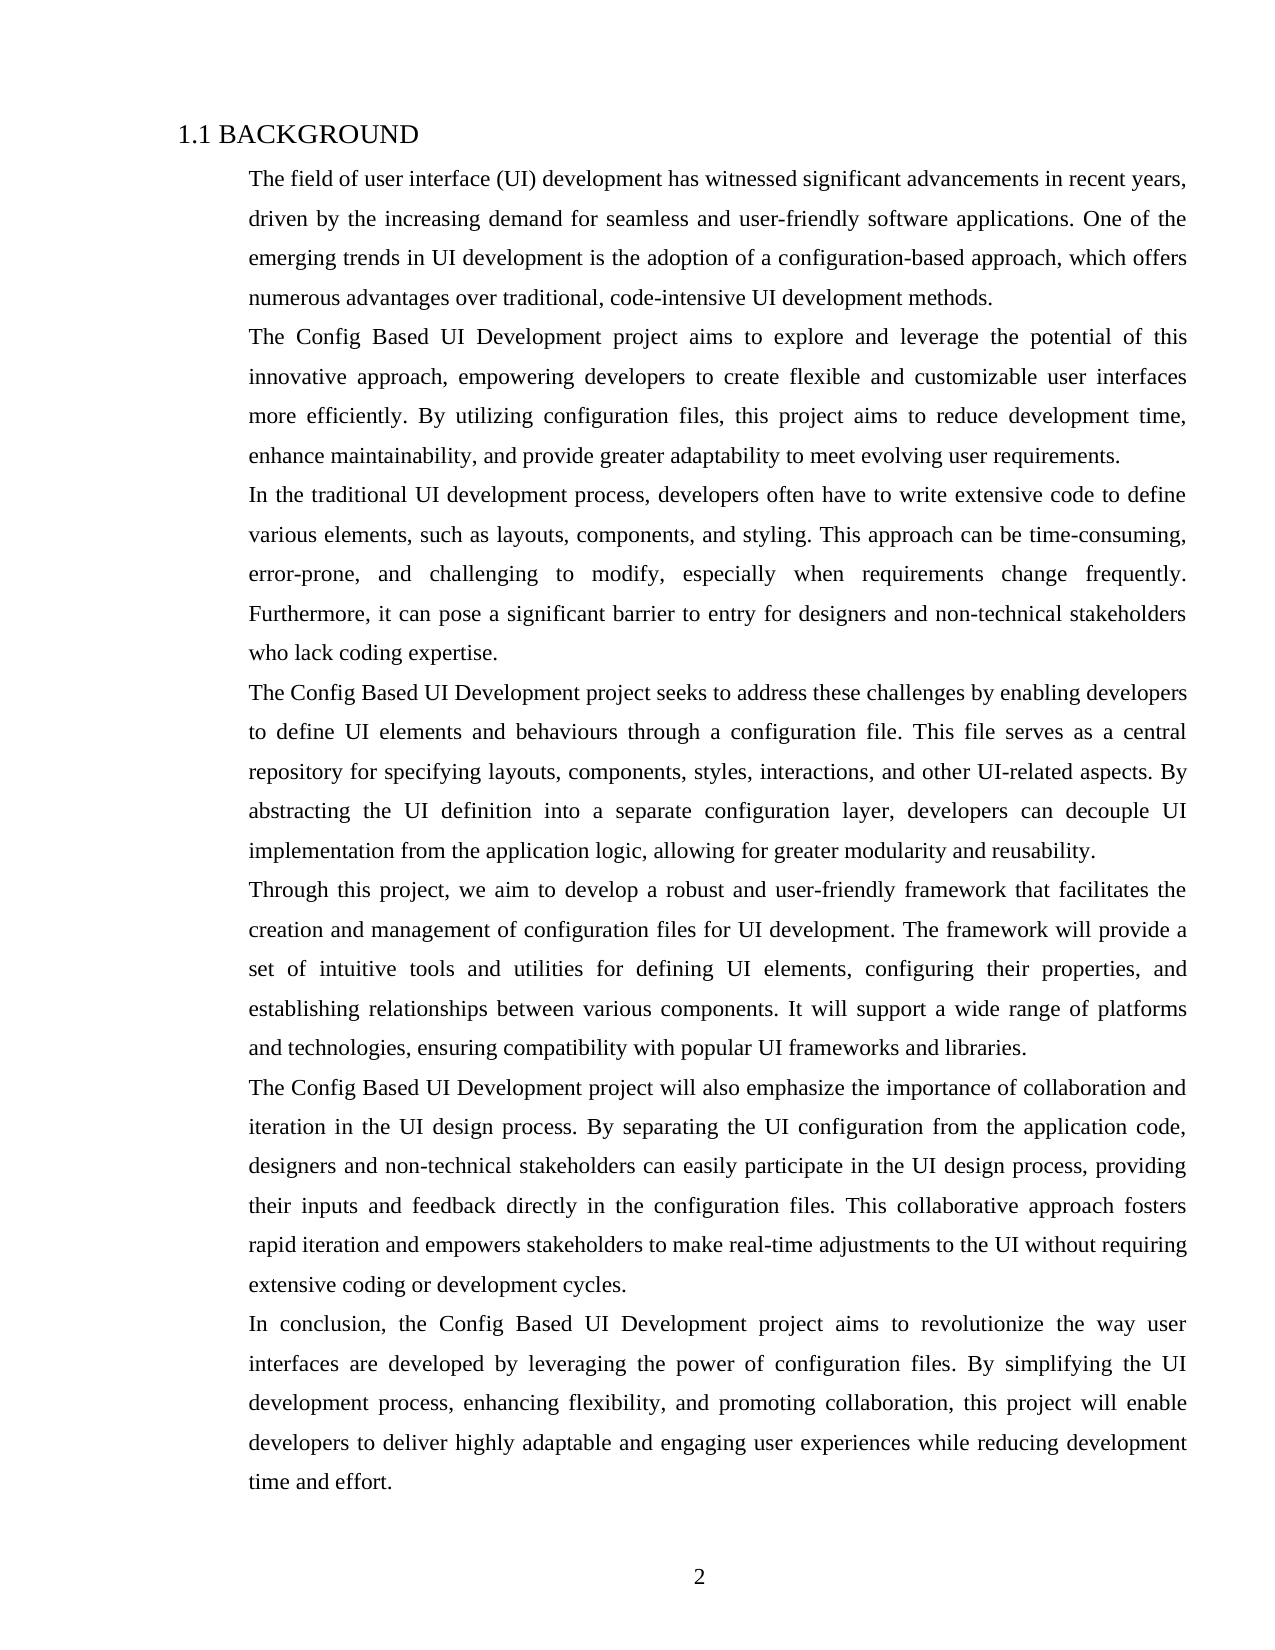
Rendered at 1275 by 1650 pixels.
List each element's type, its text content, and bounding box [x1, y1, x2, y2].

text In the traditional UI development process, developers often have to write extensive code to define various elements, such as layouts, components, and styling. This approach can be time-consuming, error-prone, and challenging to modify, especially when requirements change frequently. Furthermore, it can pose a significant barrier to entry for designers and non-technical stakeholders who lack coding expertise. [248, 481, 1188, 666]
text The Config Based UI Development project seeks to address these challenges by enabling developers to define UI elements and behaviours through a configuration file. This file serves as a central repository for specifying layouts, components, styles, interactions, and other UI-related aspects. By abstracting the UI definition into a separate configuration layer, developers can decouple UI implementation from the application logic, allowing for greater modularity and reusability. [248, 679, 1188, 863]
text In conclusion, the Config Based UI Development project aims to revolutionize the way user interfaces are developed by leveraging the power of configuration files. By simplifying the UI development process, enhancing flexibility, and promoting collaboration, this project will enable developers to deliver highly adaptable and engaging user experiences while reducing development time and effort. [248, 1310, 1188, 1495]
text The field of user interface (UI) development has witnessed significant advancements in recent years, driven by the increasing demand for seamless and user-friendly software applications. One of the emerging trends in UI development is the adoption of a configuration-based approach, which offers numerous advantages over traditional, code-intensive UI development methods. [248, 166, 1188, 310]
text The Config Based UI Development project aims to explore and leverage the potential of this innovative approach, empowering developers to create flexible and customizable user interfaces more efficiently. By utilizing configuration files, this project aims to reduce development time, enhance maintainability, and provide greater adaptability to meet evolving user requirements. [248, 323, 1188, 468]
text Through this project, we aim to develop a robust and user-friendly framework that facilitates the creation and management of configuration files for UI development. The framework will provide a set of intuitive tools and utilities for defining UI elements, configuring their properties, and establishing relationships between various components. It will support a wide range of platforms and technologies, ensuring compatibility with popular UI frameworks and libraries. [248, 876, 1188, 1060]
text The Config Based UI Development project will also emphasize the importance of collaboration and iteration in the UI design process. By separating the UI configuration from the application code, designers and non-technical stakeholders can easily participate in the UI design process, providing their inputs and feedback directly in the configuration files. This collaborative approach fosters rapid iteration and empowers stakeholders to make real-time adjustments to the UI without requiring extensive coding or development cycles. [248, 1073, 1188, 1297]
text 1.1 BACKGROUND [177, 118, 1188, 149]
text 2 [693, 1563, 1188, 1589]
